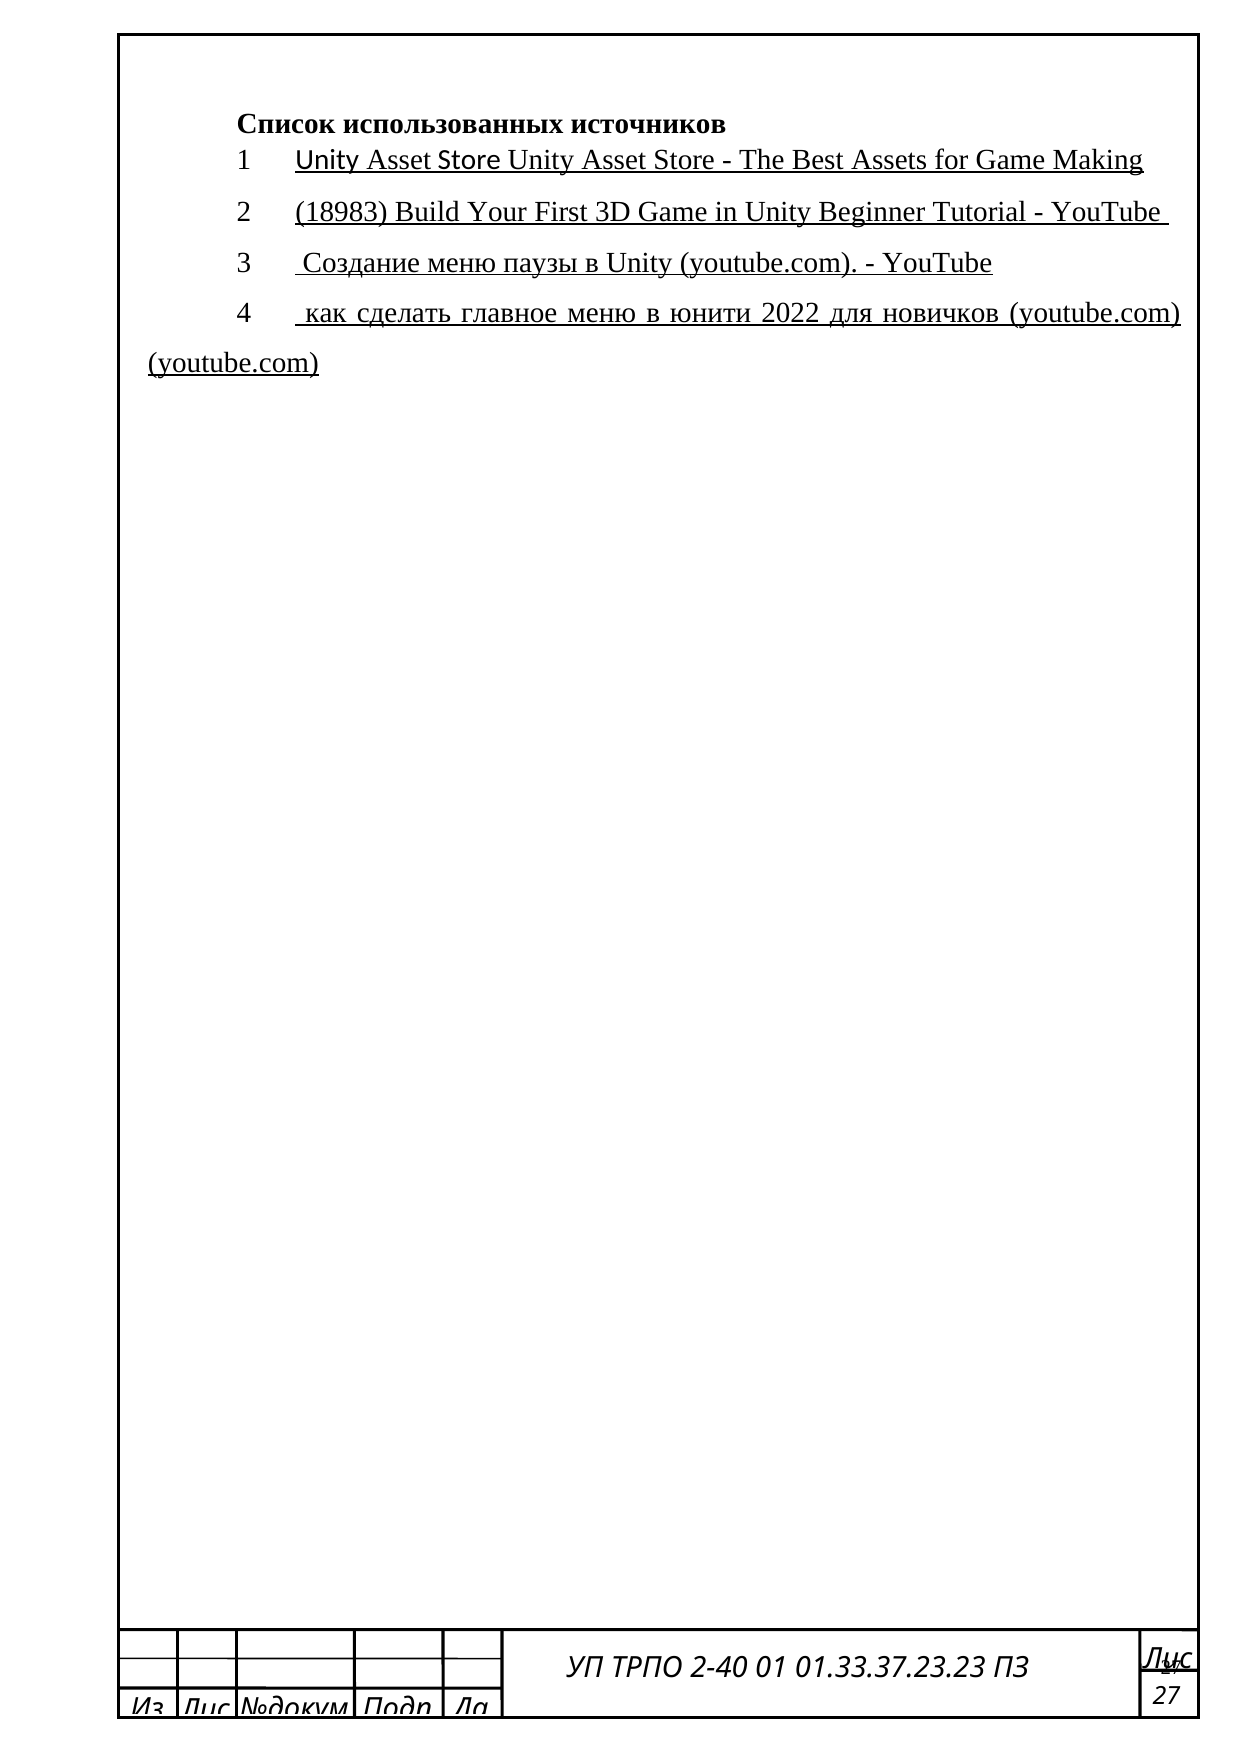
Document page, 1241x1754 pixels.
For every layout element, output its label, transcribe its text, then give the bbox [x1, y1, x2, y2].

list (youtube.com) [148, 295, 1181, 379]
list . - YouTube [148, 245, 1181, 278]
list (18983) Build Your First 3D Game in Unity Beginner Tutorial - YouTube [148, 194, 1181, 228]
list Unity Asset Store Unity Asset Store - The Best Assets for Game Making [148, 141, 1181, 177]
text Список использованных источников [148, 103, 1181, 141]
